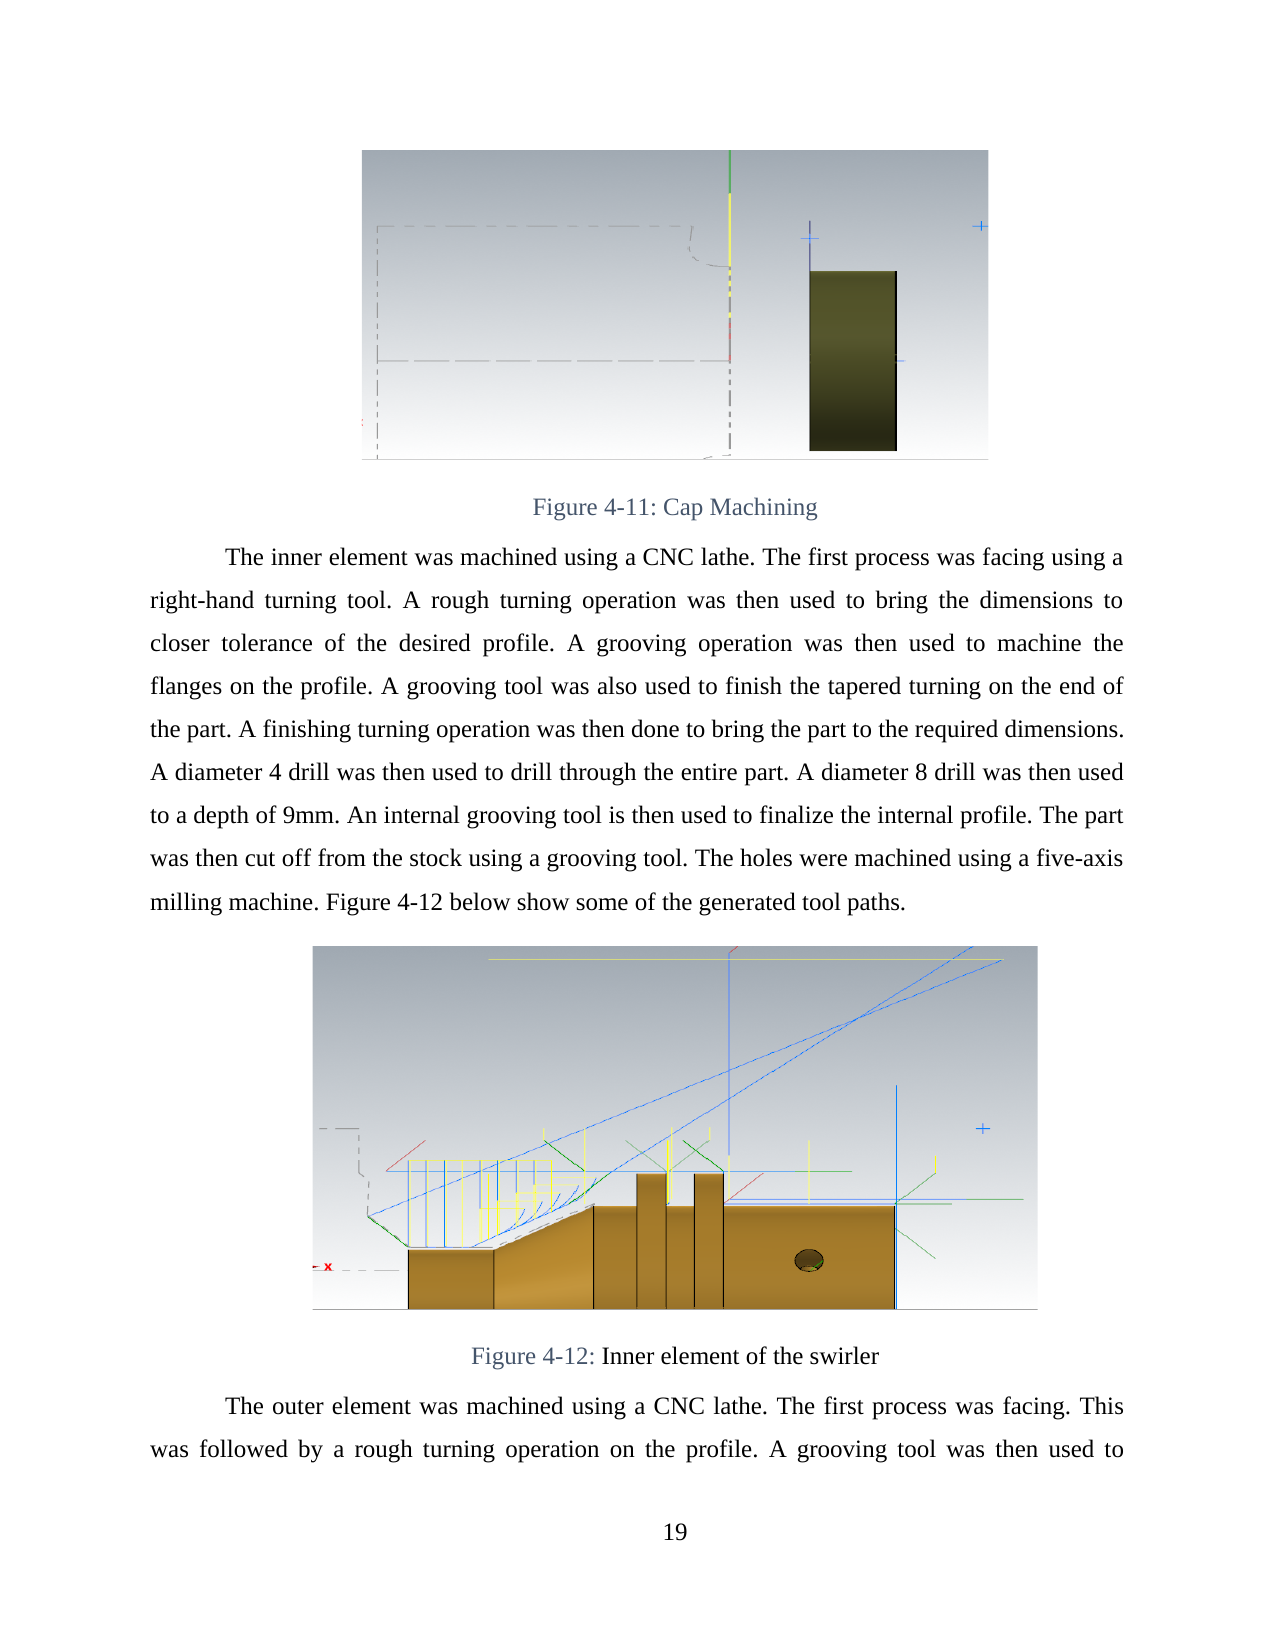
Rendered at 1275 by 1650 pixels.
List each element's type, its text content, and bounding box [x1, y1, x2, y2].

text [150, 1391, 1125, 1463]
picture [361, 150, 989, 461]
picture [312, 946, 1038, 1311]
